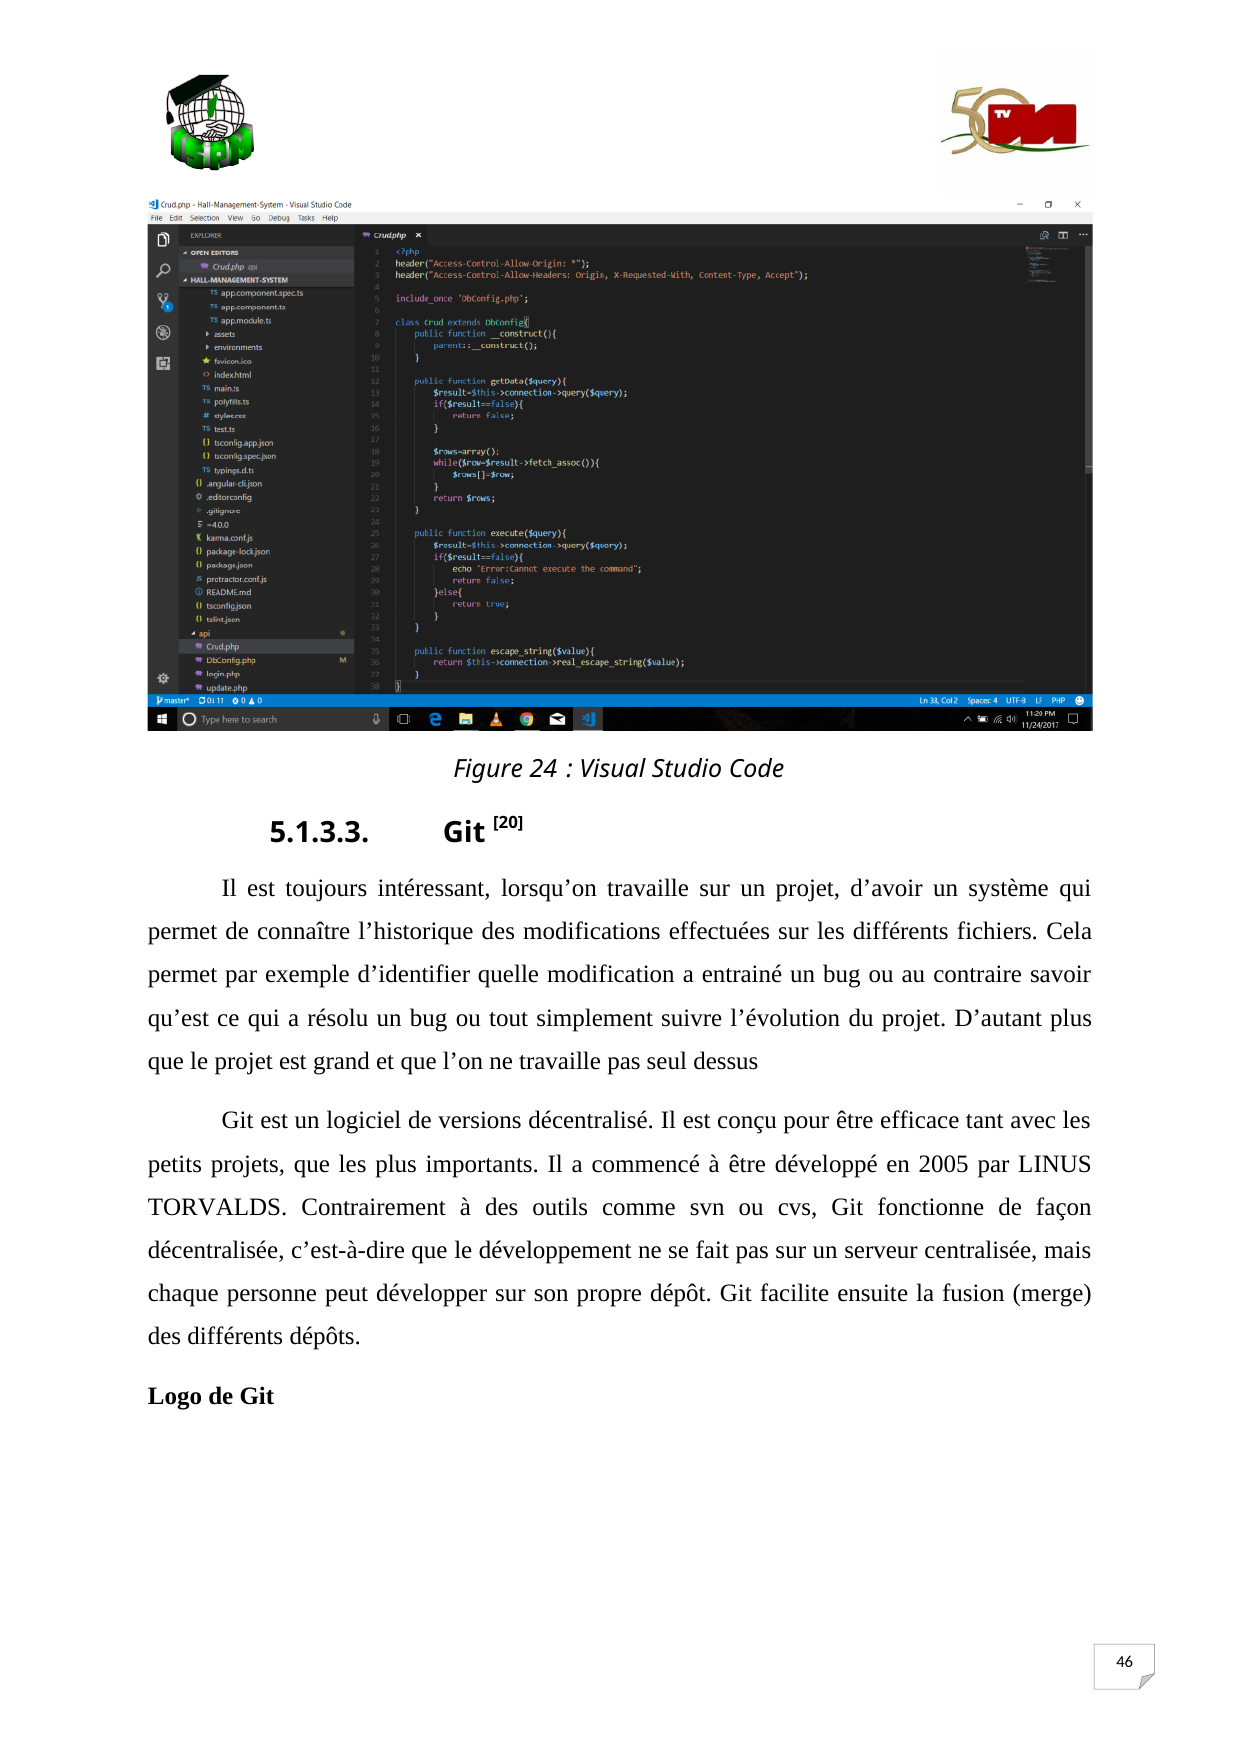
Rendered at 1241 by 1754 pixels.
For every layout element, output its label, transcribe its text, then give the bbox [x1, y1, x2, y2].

text Git est un logiciel de versions décentralisé. Il est conçu pour être efficace tant avec les petits projets, que les plus importants. Il a commencé à être développé en 2005 par LINUS TORVALDS. Contrairement à des outils comme svn ou cvs, Git fonctionne de façon décentralisée, c’est-à-dire que le développement ne se fait pas sur un serveur centralisée, mais chaque personne peut développer sur son propre dépôt. Git facilite ensuite la fusion (merge) des différents dépôts. [148, 1106, 1093, 1350]
text Logo de Git [148, 1381, 1093, 1410]
text Figure 24 : Visual Studio Code [148, 751, 1093, 785]
list Git [20] [269, 811, 1093, 851]
picture [147, 45, 1093, 731]
text Il est toujours intéressant, lorsqu’on travaille sur un projet, d’avoir un système qui permet de connaître l’historique des modifications effectuées sur les différents fichiers. Cela permet par exemple d’identifier quelle modification a entrainé un bug ou au contraire savoir qu’est ce qui a résolu un bug ou tout simplement suivre l’évolution du projet. D’autant plus que le projet est grand et que l’on ne travaille pas seul dessus [148, 873, 1093, 1074]
